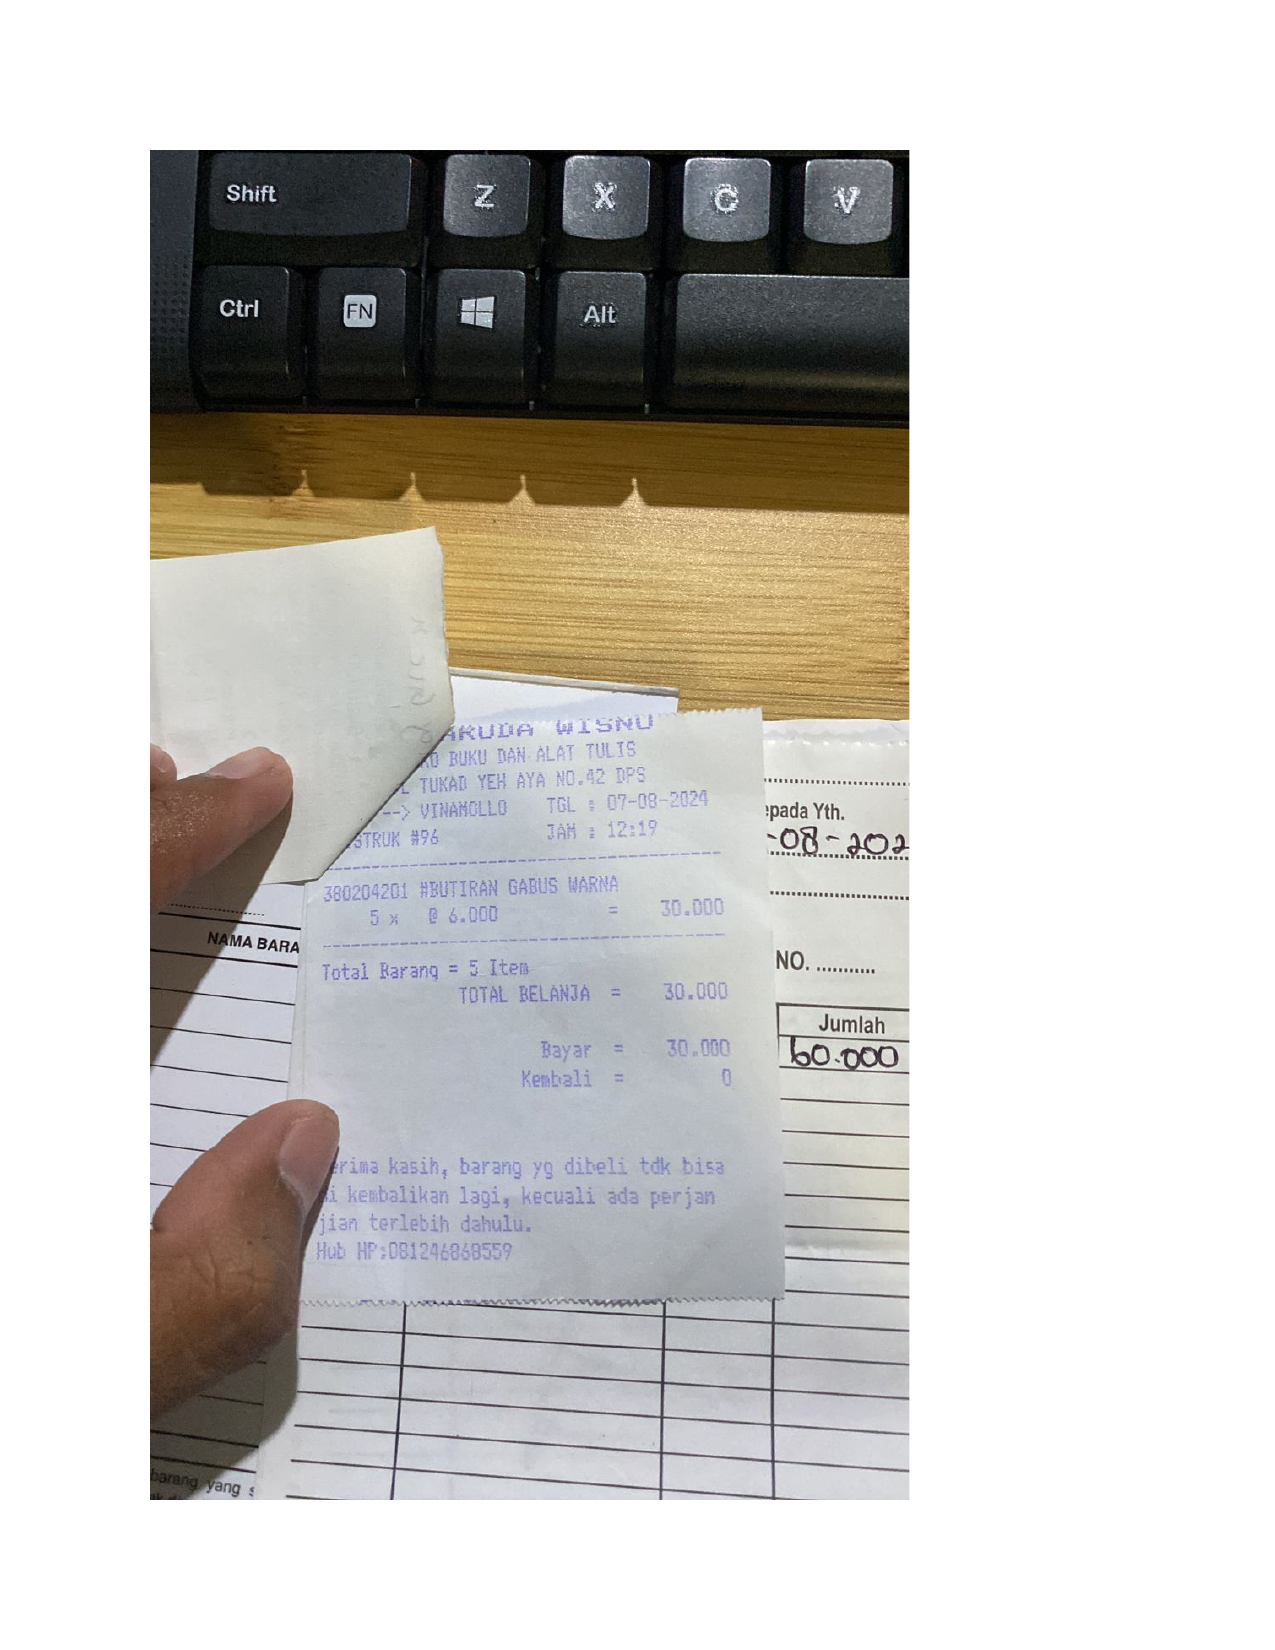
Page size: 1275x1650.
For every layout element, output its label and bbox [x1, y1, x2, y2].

picture [150, 150, 910, 1500]
